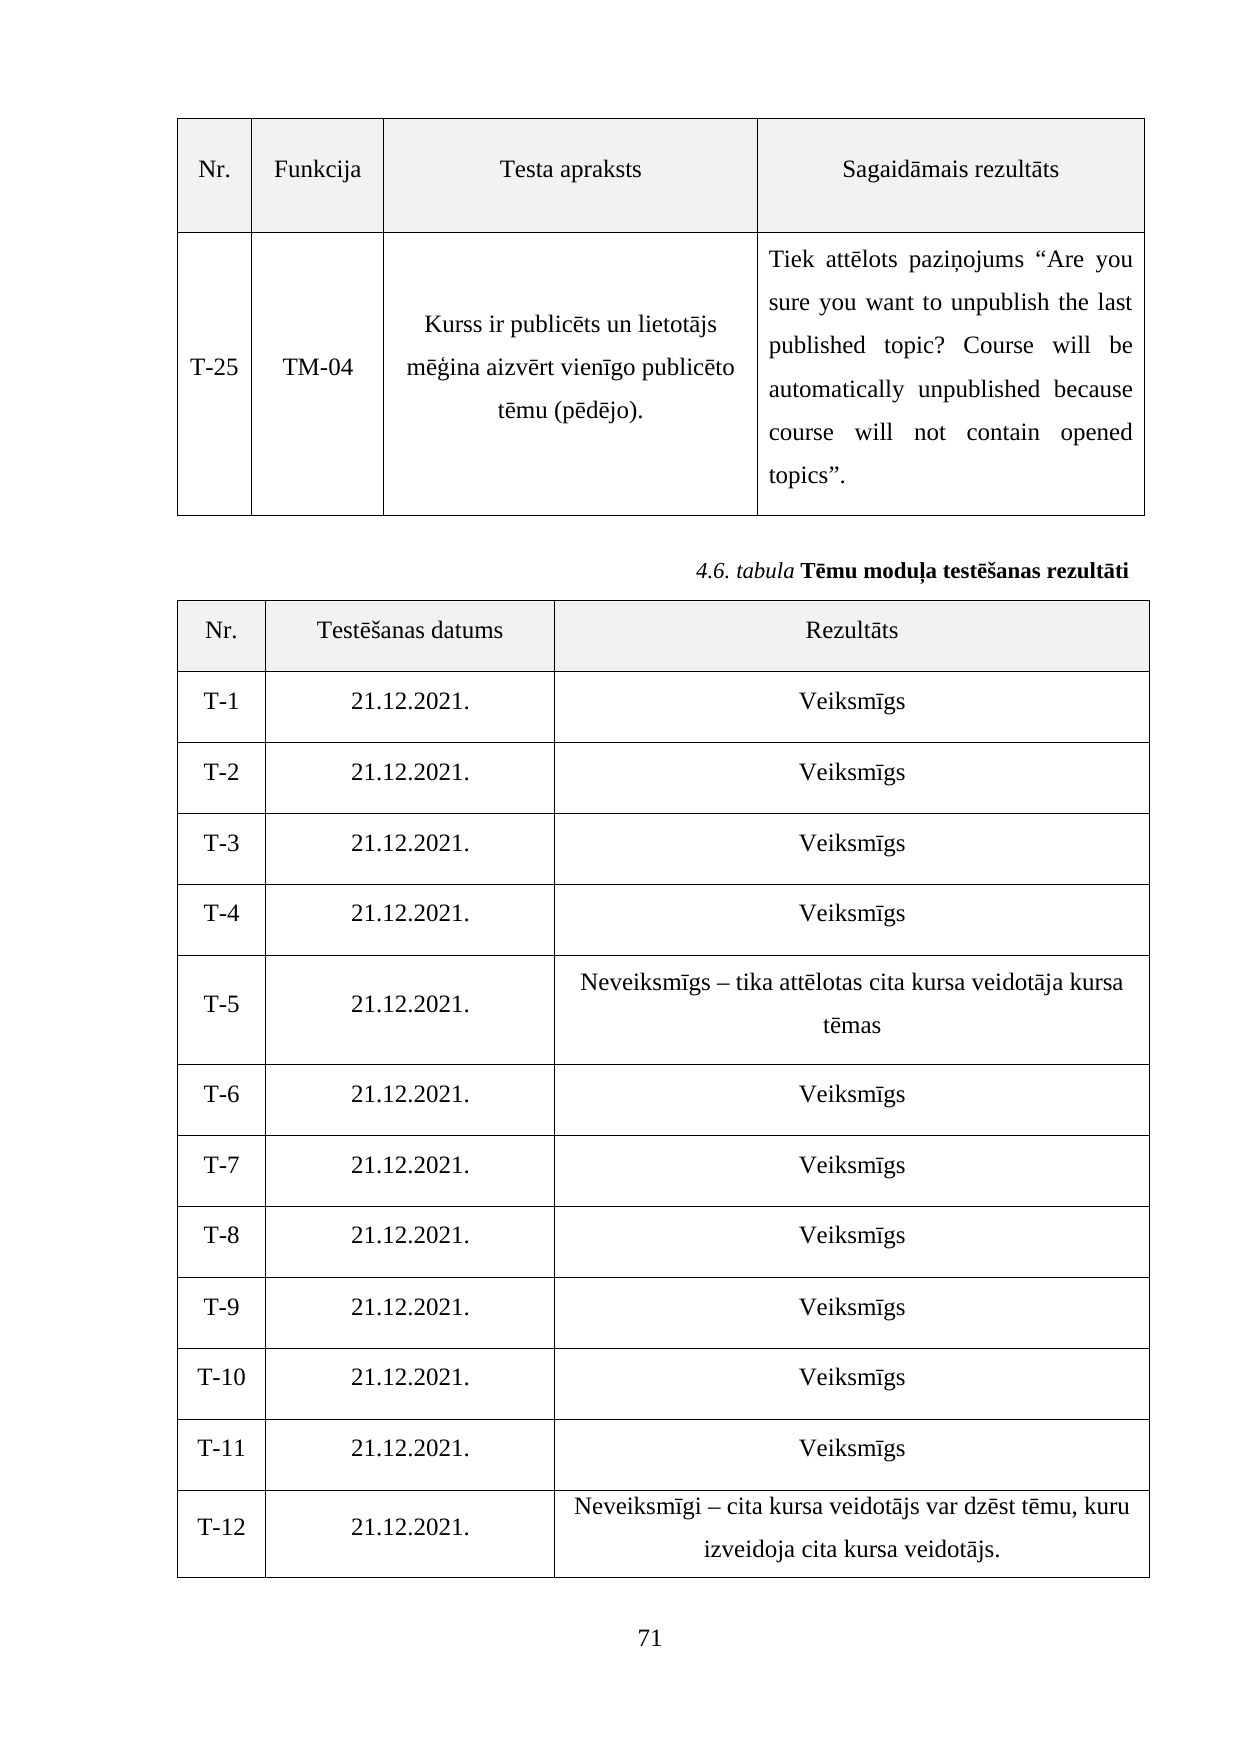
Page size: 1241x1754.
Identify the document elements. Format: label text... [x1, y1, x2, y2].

table_cell T-9 [178, 1278, 265, 1348]
table_cell 21.12.2021. [266, 672, 554, 742]
table_cell Т-5 [178, 956, 265, 1064]
table_cell 21.12.2021. [266, 1349, 554, 1419]
table_cell Veiksmīgs [555, 1420, 1149, 1490]
table_cell T-2 [178, 743, 265, 813]
table_cell TM-04 [252, 233, 383, 514]
table_header Funkcija [252, 119, 383, 232]
table_cell Veiksmīgs [555, 1349, 1149, 1419]
table_header Sagaidāmais rezultāts [758, 119, 1144, 232]
table_header Nr. [178, 119, 251, 232]
table_cell Т-3 [178, 814, 265, 884]
table_cell 21.12.2021. [266, 1207, 554, 1277]
table_cell Veiksmīgs [555, 1065, 1149, 1135]
table_cell Veiksmīgs [555, 743, 1149, 813]
table_cell Neveiksmīgi – cita kursa veidotājs var dzēst tēmu, kuru izveidoja cita kursa veidotājs. [555, 1491, 1149, 1577]
table_cell Veiksmīgs [555, 1136, 1149, 1206]
table_cell T-11 [178, 1420, 265, 1490]
table_cell 21.12.2021. [266, 885, 554, 955]
table_cell Veiksmīgs [555, 672, 1149, 742]
table_cell Tiek attēlots paziņojums “Are you sure you want to unpublish the last published topic? Course will be automatically unpublished because course will not contain opened topics”. [758, 233, 1144, 514]
table_cell 21.12.2021. [266, 814, 554, 884]
table_header Nr. [178, 601, 265, 671]
table_cell Т-1 [178, 672, 265, 742]
table_cell 21.12.2021. [266, 1136, 554, 1206]
table_cell Veiksmīgs [555, 814, 1149, 884]
table_cell 21.12.2021. [266, 743, 554, 813]
table_cell Veiksmīgs [555, 885, 1149, 955]
table_cell T-25 [178, 233, 251, 514]
table_cell 21.12.2021. [266, 1491, 554, 1577]
table_header Rezultāts [555, 601, 1149, 671]
table_cell Т-8 [178, 1207, 265, 1277]
table_cell Kurss ir publicēts un lietotājs mēģina aizvērt vienīgo publicēto tēmu (pēdējo). [384, 233, 757, 514]
table_cell Veiksmīgs [555, 1207, 1149, 1277]
table_cell Т-6 [178, 1065, 265, 1135]
table_header Testēšanas datums [266, 601, 554, 671]
table_cell 21.12.2021. [266, 956, 554, 1064]
table_header Testa apraksts [384, 119, 757, 232]
table_cell T-10 [178, 1349, 265, 1419]
table_cell 21.12.2021. [266, 1278, 554, 1348]
table_cell Т-7 [178, 1136, 265, 1206]
table_cell 21.12.2021. [266, 1065, 554, 1135]
table_cell Veiksmīgs [555, 1278, 1149, 1348]
table_cell Neveiksmīgs – tika attēlotas cita kursa veidotāja kursa tēmas [555, 956, 1149, 1064]
table_cell 21.12.2021. [266, 1420, 554, 1490]
table_cell Т-4 [178, 885, 265, 955]
table_cell T-12 [178, 1491, 265, 1577]
